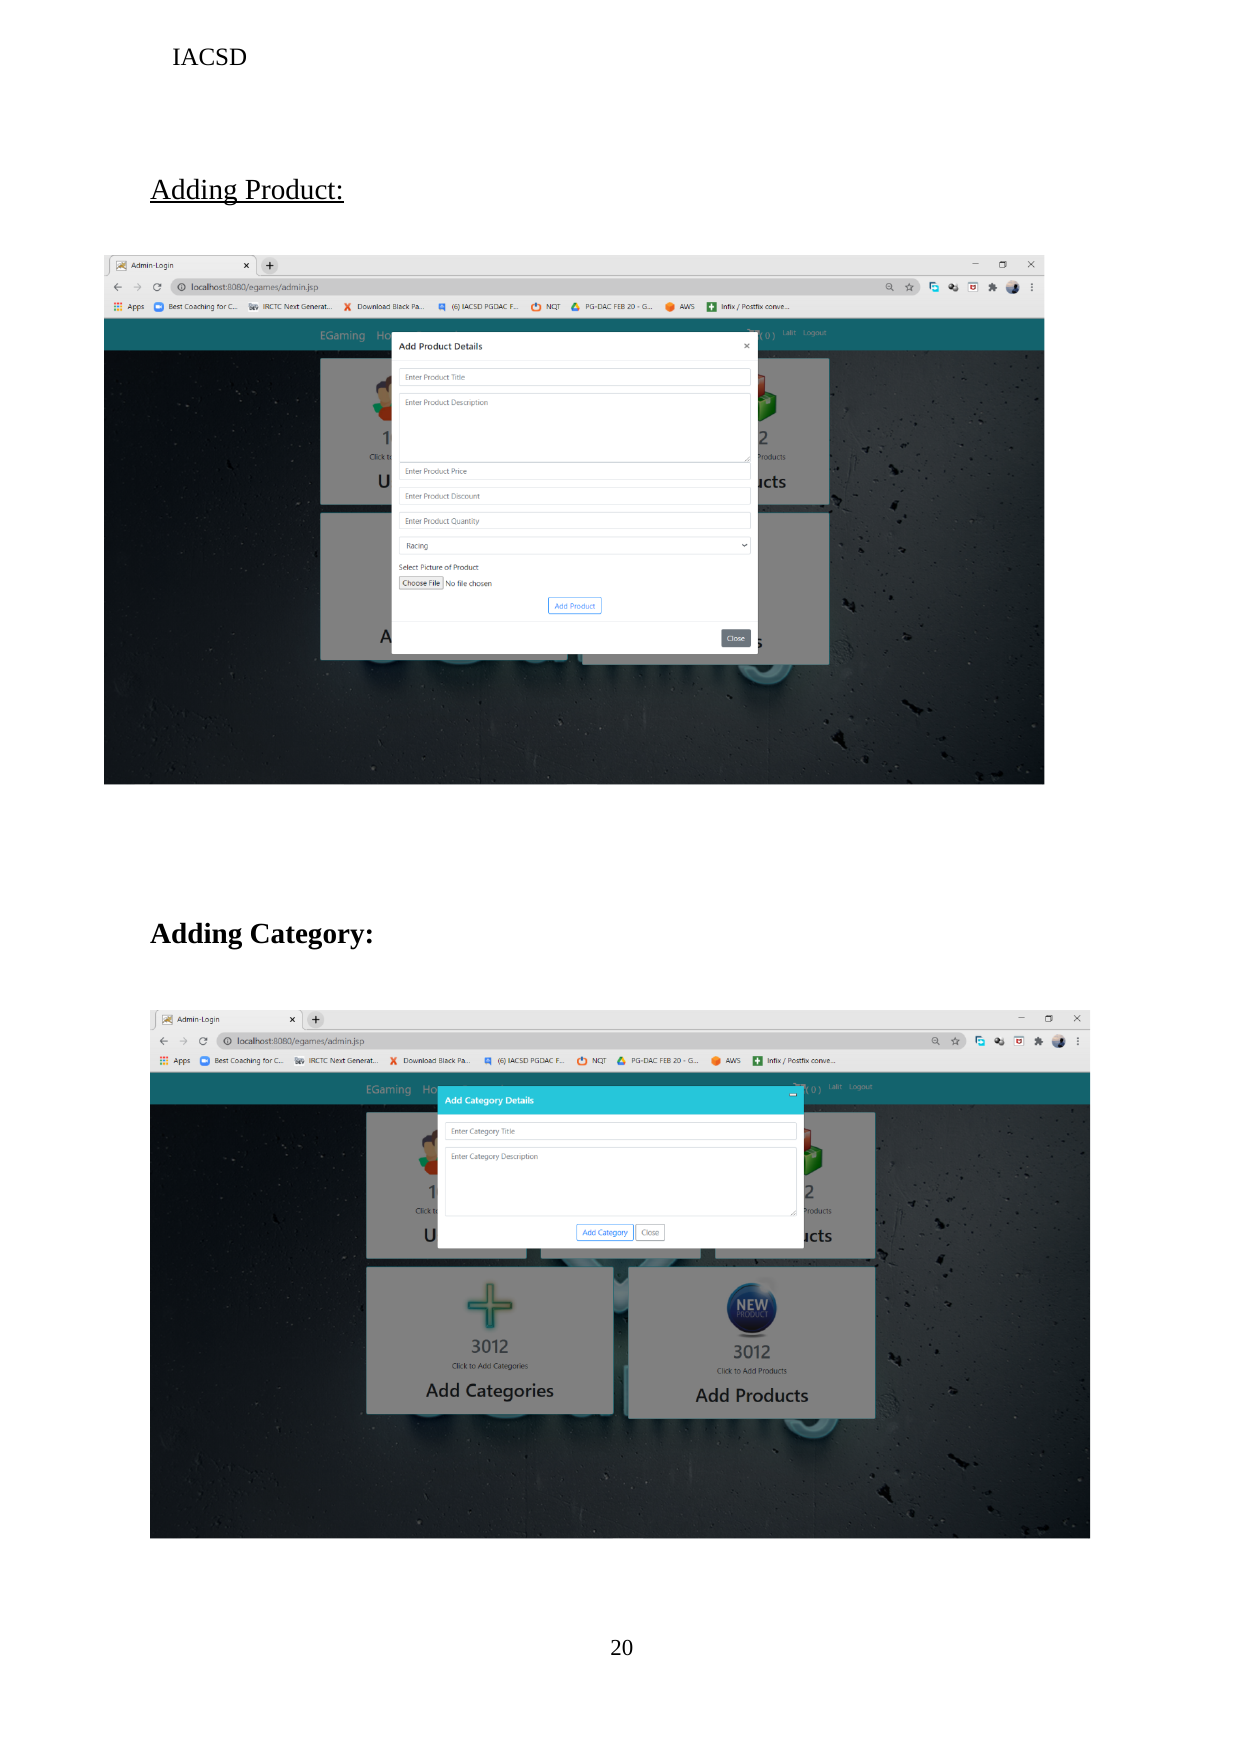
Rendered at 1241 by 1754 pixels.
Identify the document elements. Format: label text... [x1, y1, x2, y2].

text Adding Product: [150, 172, 1090, 206]
picture [150, 1010, 1091, 1539]
picture [104, 255, 1045, 785]
text Adding Category: [150, 916, 1090, 950]
